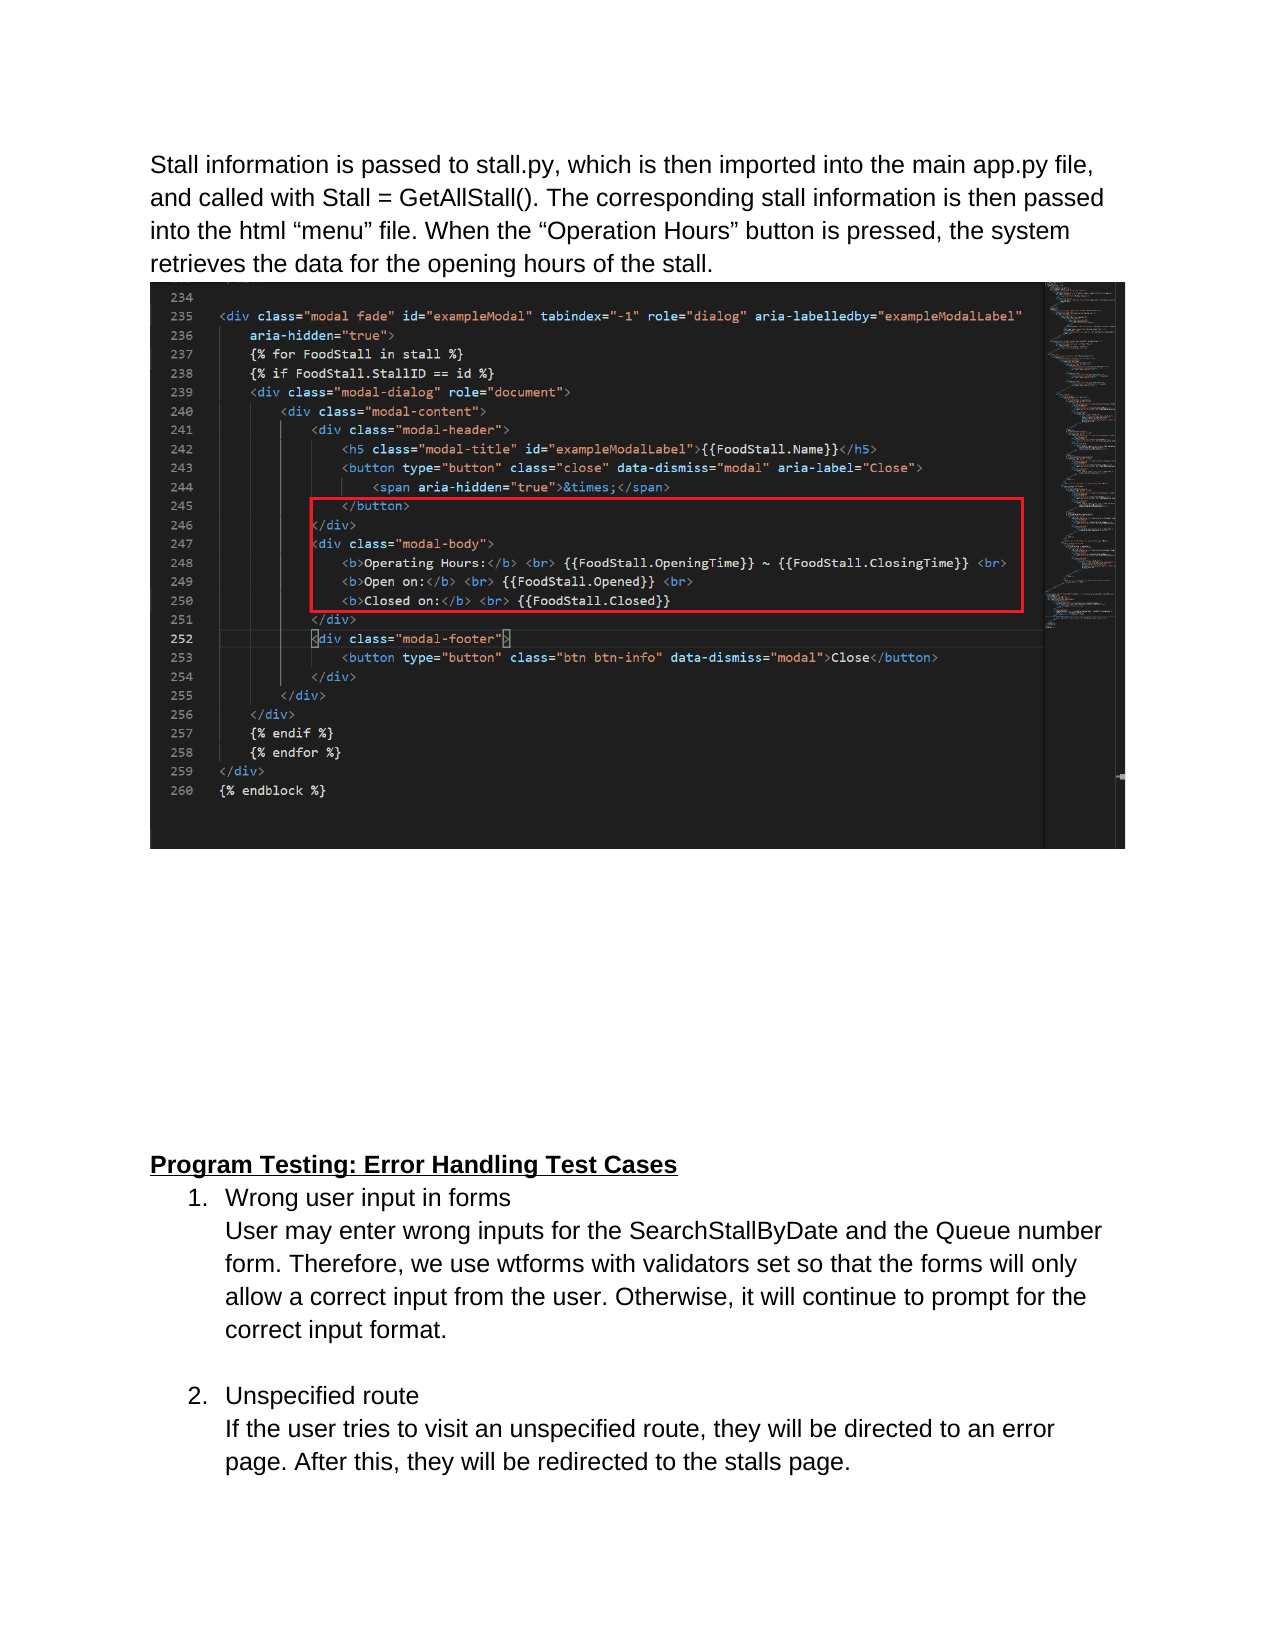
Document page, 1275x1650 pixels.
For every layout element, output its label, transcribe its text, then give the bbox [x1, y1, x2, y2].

text If the user tries to visit an unspecified route, they will be directed to an error page. After this, they will be redirected to the stalls page. [225, 1414, 1125, 1476]
text Program Testing: Error Handling Test Cases [150, 1150, 1125, 1178]
list Unspecified route [187, 1381, 1125, 1410]
text Stall information is passed to stall.py, which is then imported into the main app.py file, and called with Stall = GetAllStall(). The corresponding stall information is then passed into the html “menu” file. When the “Operation Hours” button is pressed, the system retrieves the data for the opening hours of the stall. [150, 150, 1125, 278]
picture [150, 282, 1125, 849]
list Wrong user input in forms [187, 1183, 1125, 1212]
text User may enter wrong inputs for the SearchStallByDate and the Queue number form. Therefore, we use wtforms with validators set so that the forms will only allow a correct input from the user. Otherwise, it will continue to prompt for the correct input format. [225, 1216, 1125, 1344]
